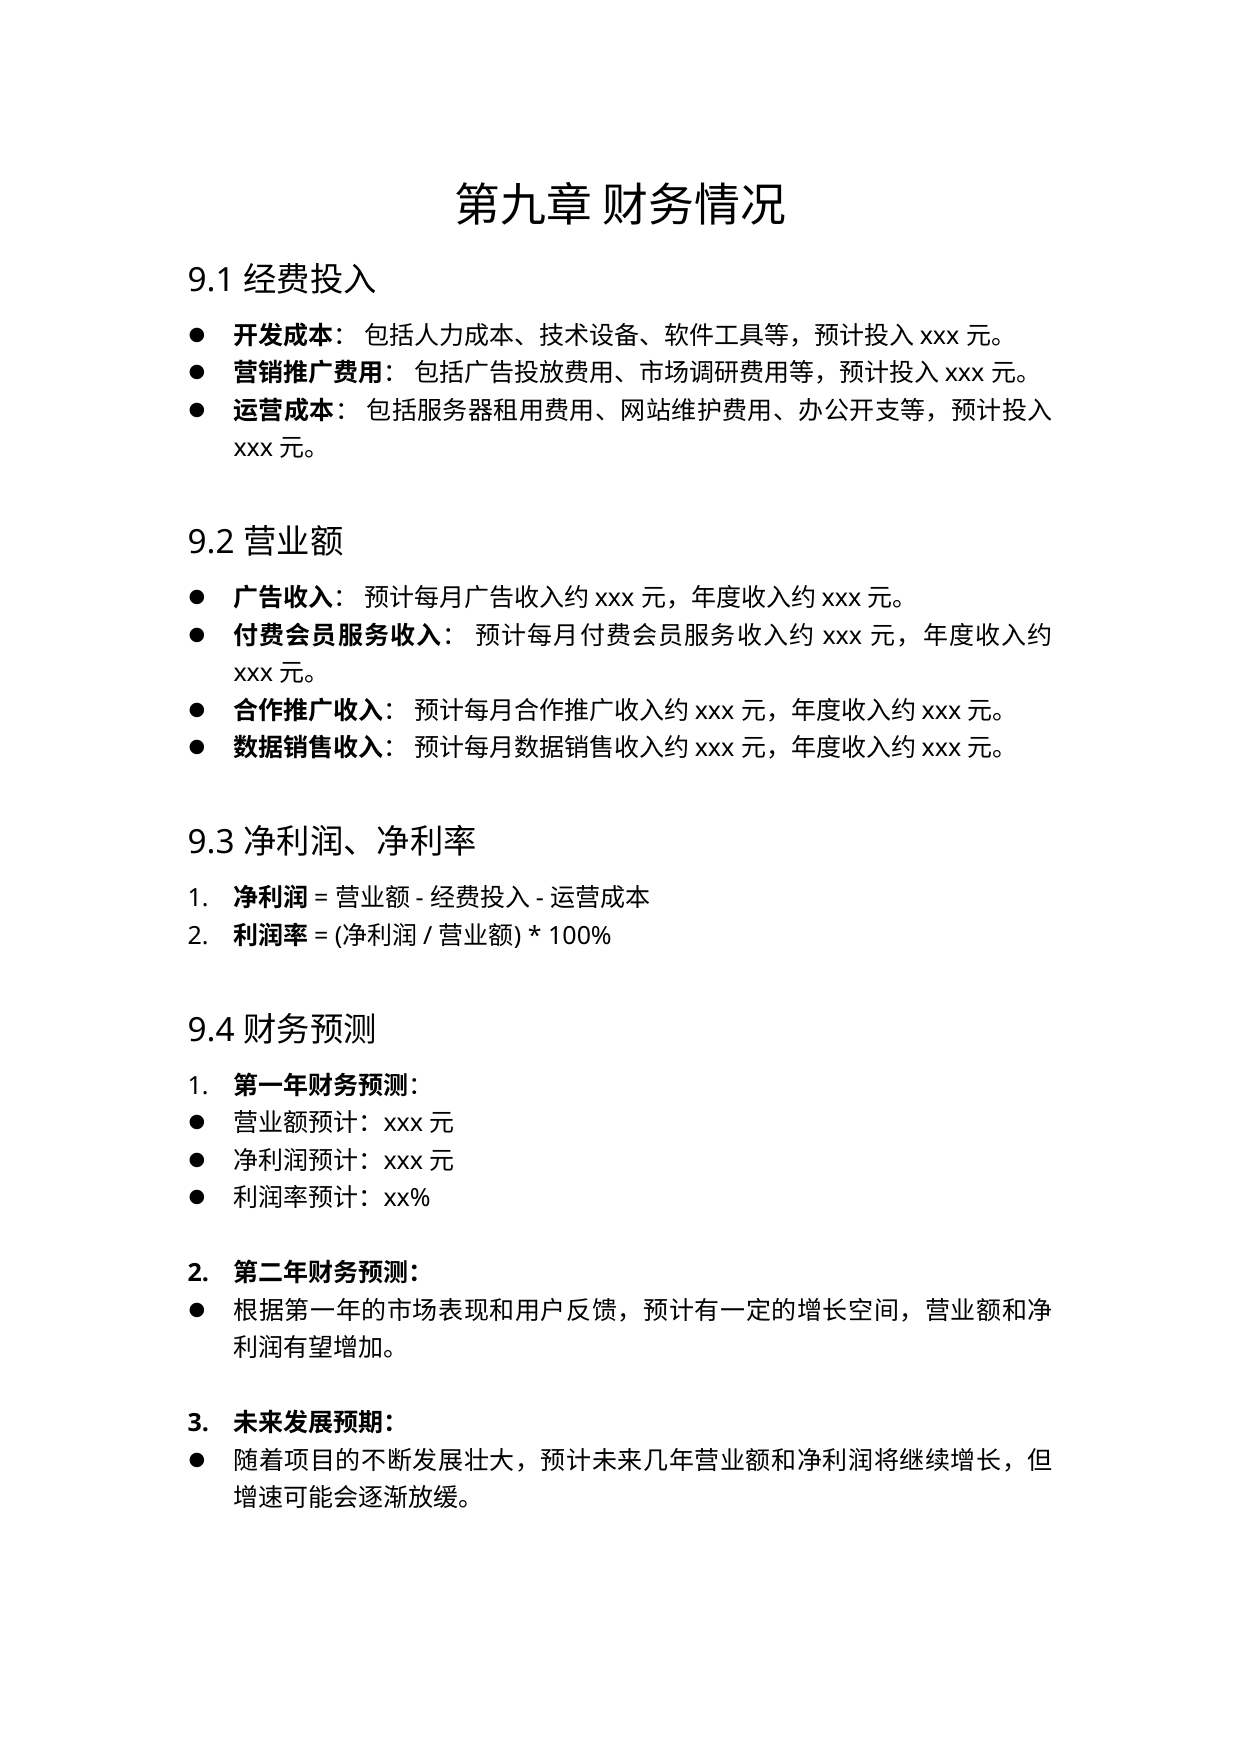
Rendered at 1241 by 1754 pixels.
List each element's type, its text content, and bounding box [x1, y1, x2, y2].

list 付费会员服务收入： 预计每月付费会员服务收入约 xxx 元，年度收入约 xxx 元。 [187, 614, 1053, 689]
text 9.4 财务预测 [187, 989, 1053, 1064]
list 随着项目的不断发展壮大，预计未来几年营业额和净利润将继续增长，但增速可能会逐渐放缓。 [187, 1439, 1053, 1514]
list 营业额预计：xxx 元 [187, 1102, 1053, 1139]
text 第九章 财务情况 [187, 164, 1053, 239]
list 第二年财务预测： [187, 1252, 1053, 1289]
list 未来发展预期： [187, 1402, 1053, 1439]
list 开发成本： 包括人力成本、技术设备、软件工具等，预计投入 xxx 元。 [187, 314, 1053, 352]
text 9.2 营业额 [187, 502, 1053, 577]
text 9.1 经费投入 [187, 239, 1053, 314]
text 9.3 净利润、净利率 [187, 802, 1053, 877]
list 净利润 = 营业额 - 经费投入 - 运营成本 [187, 877, 1053, 914]
list 广告收入： 预计每月广告收入约 xxx 元，年度收入约 xxx 元。 [187, 577, 1053, 614]
list 数据销售收入： 预计每月数据销售收入约 xxx 元，年度收入约 xxx 元。 [187, 727, 1053, 764]
list 净利润预计：xxx 元 [187, 1139, 1053, 1177]
list 营销推广费用： 包括广告投放费用、市场调研费用等，预计投入 xxx 元。 [187, 352, 1053, 389]
list 第一年财务预测： [187, 1064, 1053, 1102]
list 合作推广收入： 预计每月合作推广收入约 xxx 元，年度收入约 xxx 元。 [187, 689, 1053, 727]
list 根据第一年的市场表现和用户反馈，预计有一定的增长空间，营业额和净利润有望增加。 [187, 1289, 1053, 1364]
list 运营成本： 包括服务器租用费用、网站维护费用、办公开支等，预计投入 xxx 元。 [187, 389, 1053, 464]
list 利润率 = (净利润 / 营业额) * 100% [187, 914, 1053, 952]
list 利润率预计：xx% [187, 1177, 1053, 1214]
